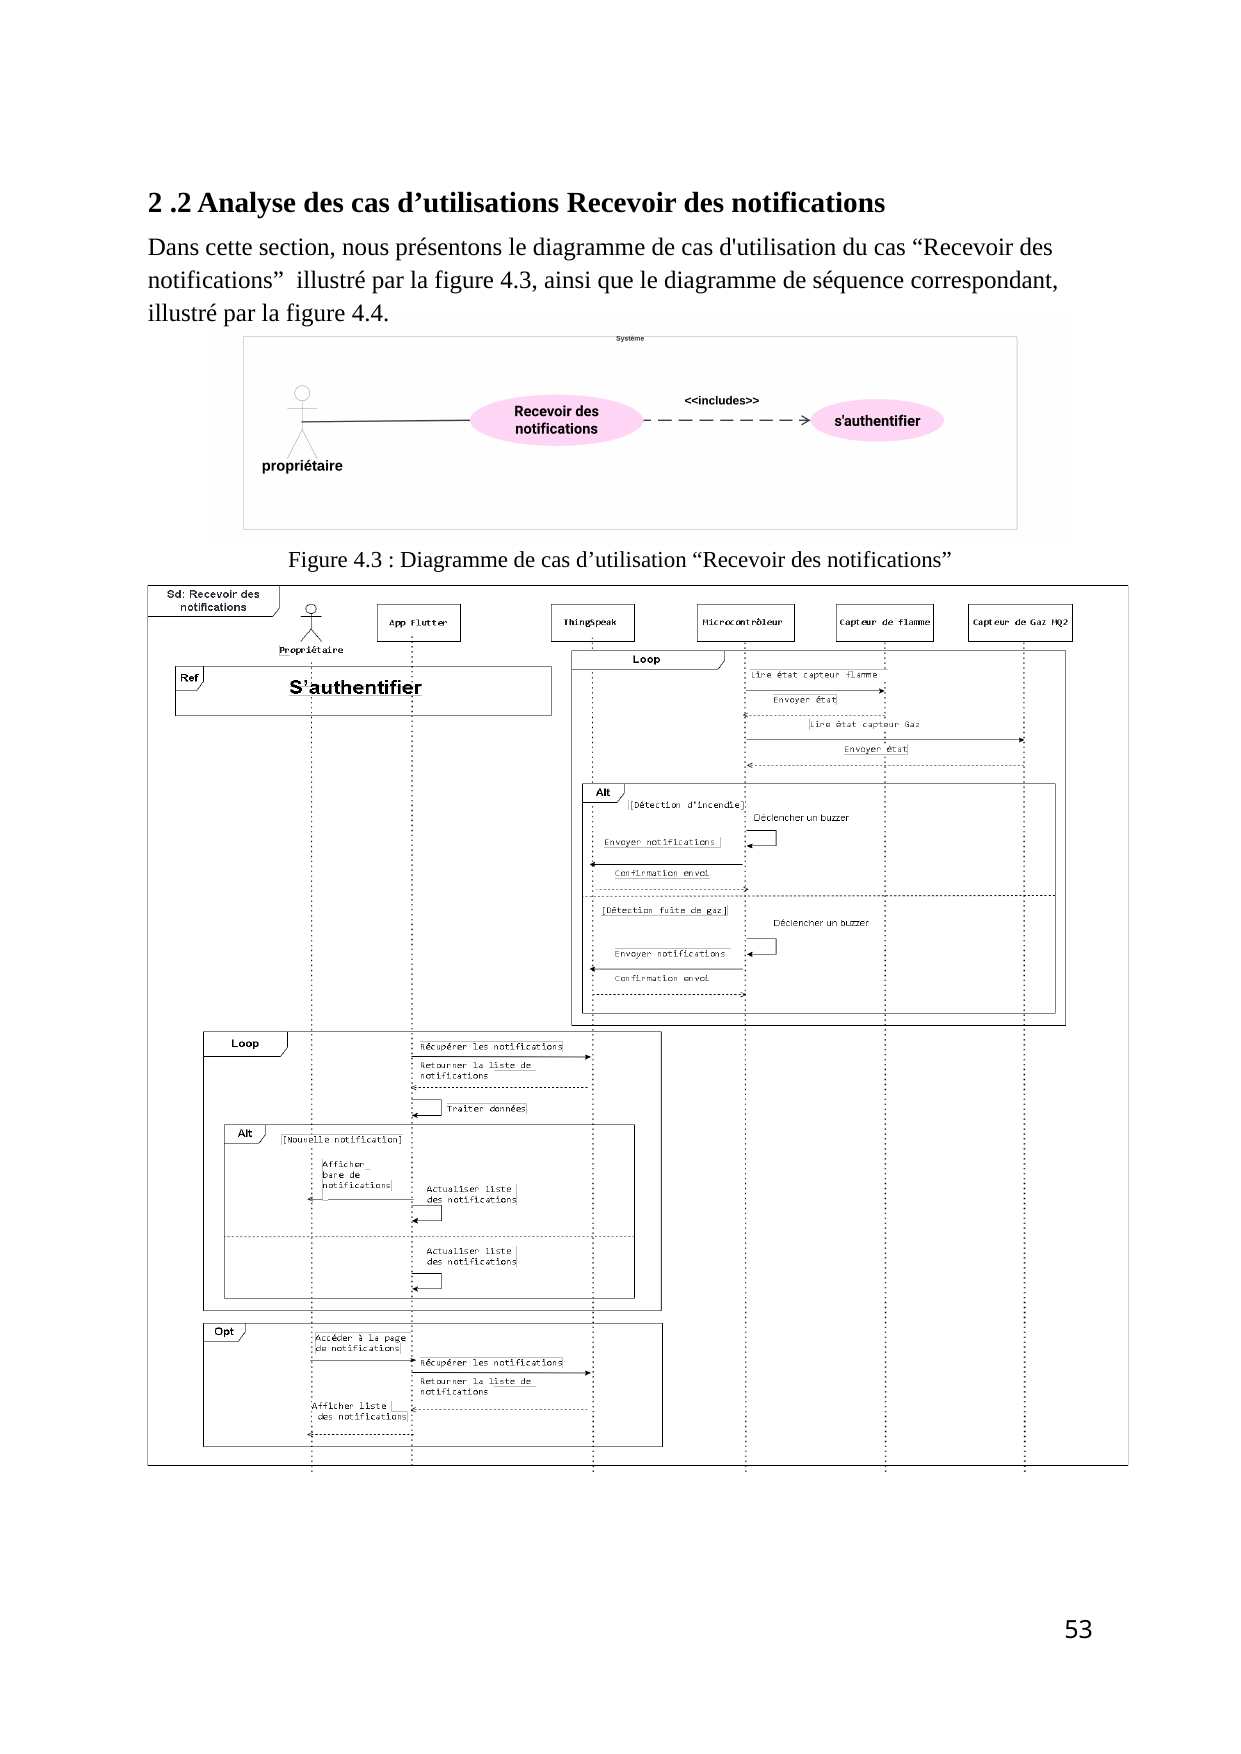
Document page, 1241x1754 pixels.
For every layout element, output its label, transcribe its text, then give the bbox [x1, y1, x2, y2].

text Dans cette section, nous présentons le diagramme de cas d'utilisation du cas “Recevoir des notifications” illustré par la figure 4.3, ainsi que le diagramme de séquence correspondant, illustré par la figure 4.4. [148, 232, 1093, 327]
subtitle Figure 4.3 : Diagramme de cas d’utilisation “Recevoir des notifications” [148, 546, 1093, 573]
picture [211, 327, 1073, 546]
picture [147, 585, 1129, 1473]
subtitle 2 .2 Analyse des cas d’utilisations Recevoir des notifications [148, 185, 1093, 219]
